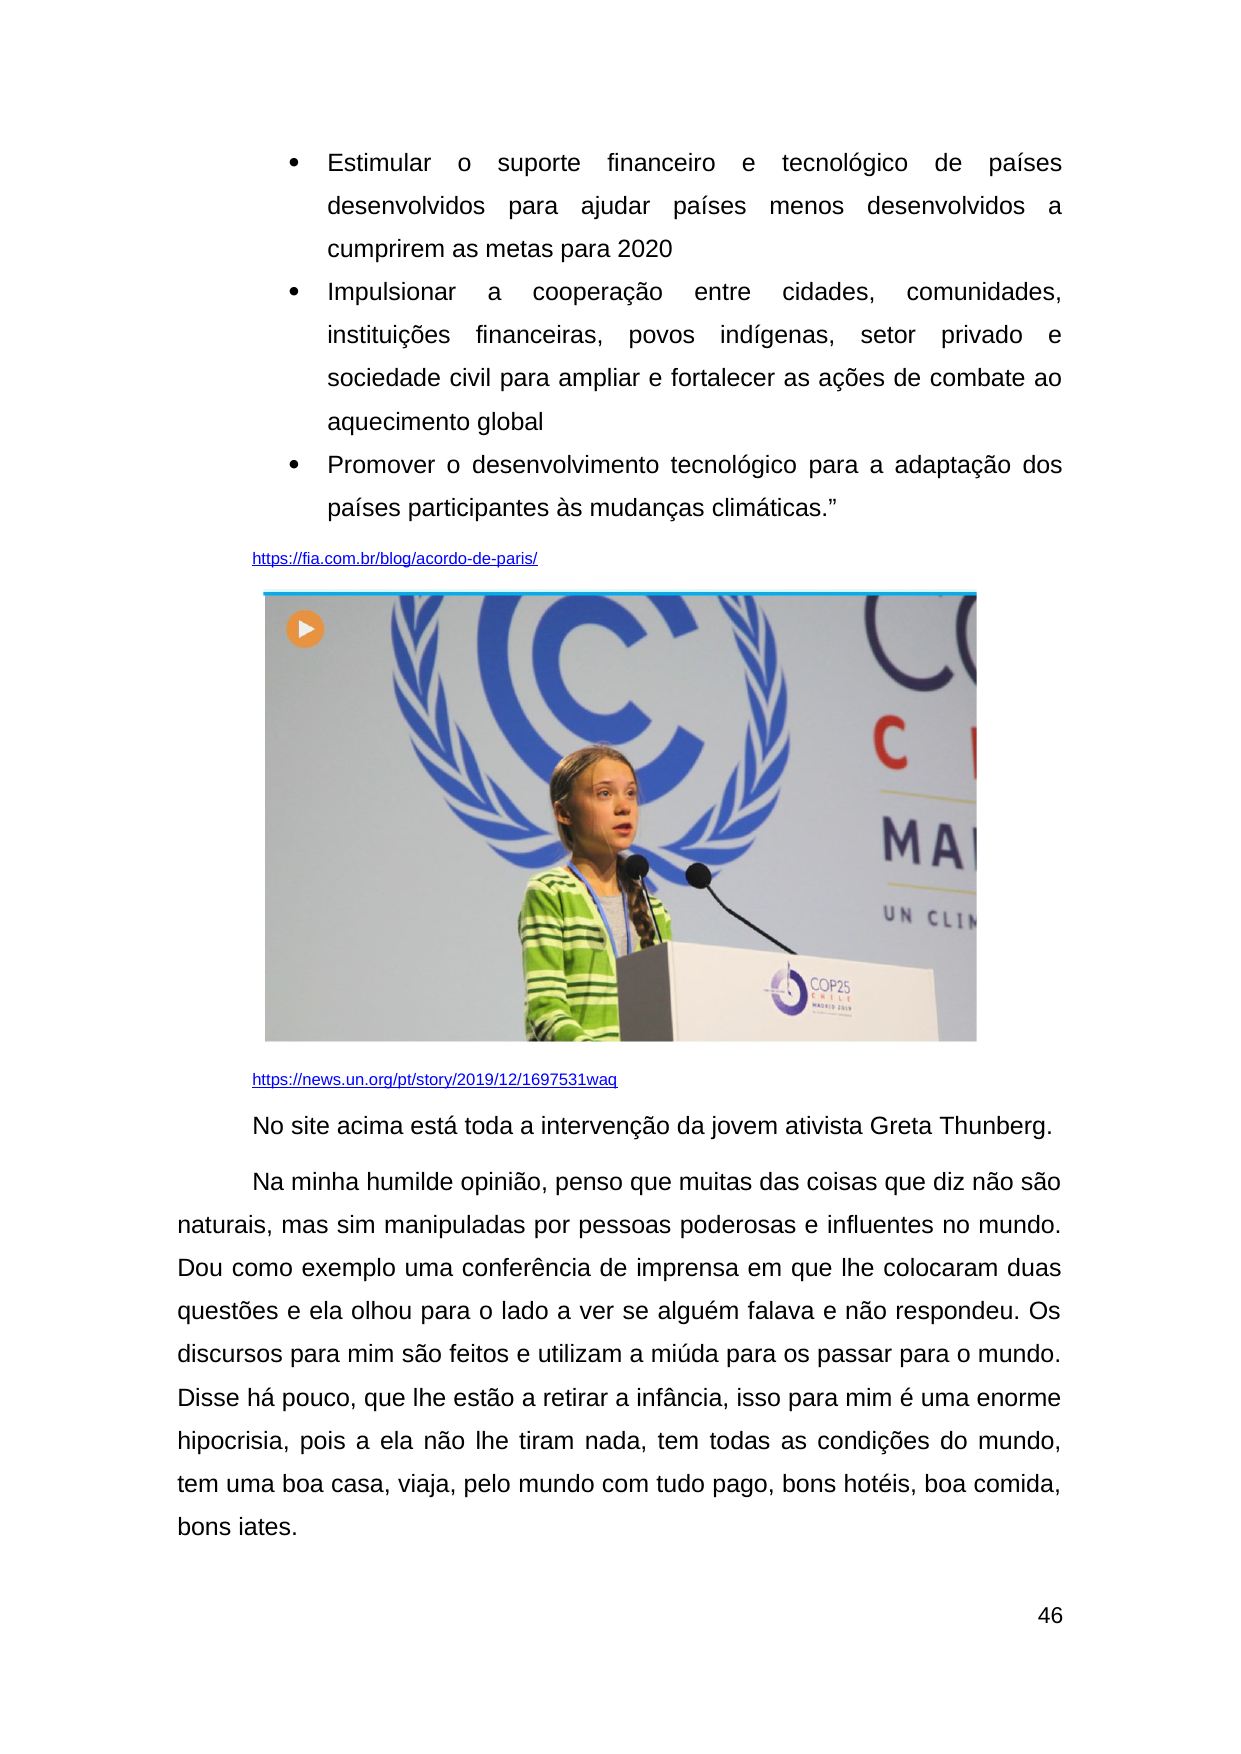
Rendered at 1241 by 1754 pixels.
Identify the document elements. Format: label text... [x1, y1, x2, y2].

text https://fia.com.br/blog/acordo-de-paris/ [177, 548, 1063, 568]
text No site acima está toda a intervenção da jovem ativista Greta Thunberg. [177, 1111, 1063, 1140]
list Impulsionar a cooperação entre cidades, comunidades, instituições financeiras, povos indígenas, setor privado e sociedade civil para ampliar e fortalecer as ações de combate ao aquecimento global [289, 277, 1063, 435]
list Estimular o suporte financeiro e tecnológico de países desenvolvidos para ajudar países menos desenvolvidos a cumprirem as metas para 2020 [289, 148, 1063, 263]
text https://news.un.org/pt/story/2019/12/1697531waq [177, 1070, 1063, 1089]
text Na minha humilde opinião, penso que muitas das coisas que diz não são naturais, mas sim manipuladas por pessoas poderosas e influentes no mundo. Dou como exemplo uma conferência de imprensa em que lhe colocaram duas questões e ela olhou para o lado a ver se alguém falava e não respondeu. Os discursos para mim são feitos e utilizam a miúda para os passar para o mundo. Disse há pouco, que lhe estão a retirar a infância, isso para mim é uma enorme hipocrisia, pois a ela não lhe tiram nada, tem todas as condições do mundo, tem uma boa casa, viaja, pelo mundo com tudo pago, bons hotéis, boa comida, bons iates. [177, 1167, 1063, 1541]
picture [263, 596, 977, 1045]
list Promover o desenvolvimento tecnológico para a adaptação dos países participantes às mudanças climáticas.” [289, 450, 1063, 522]
